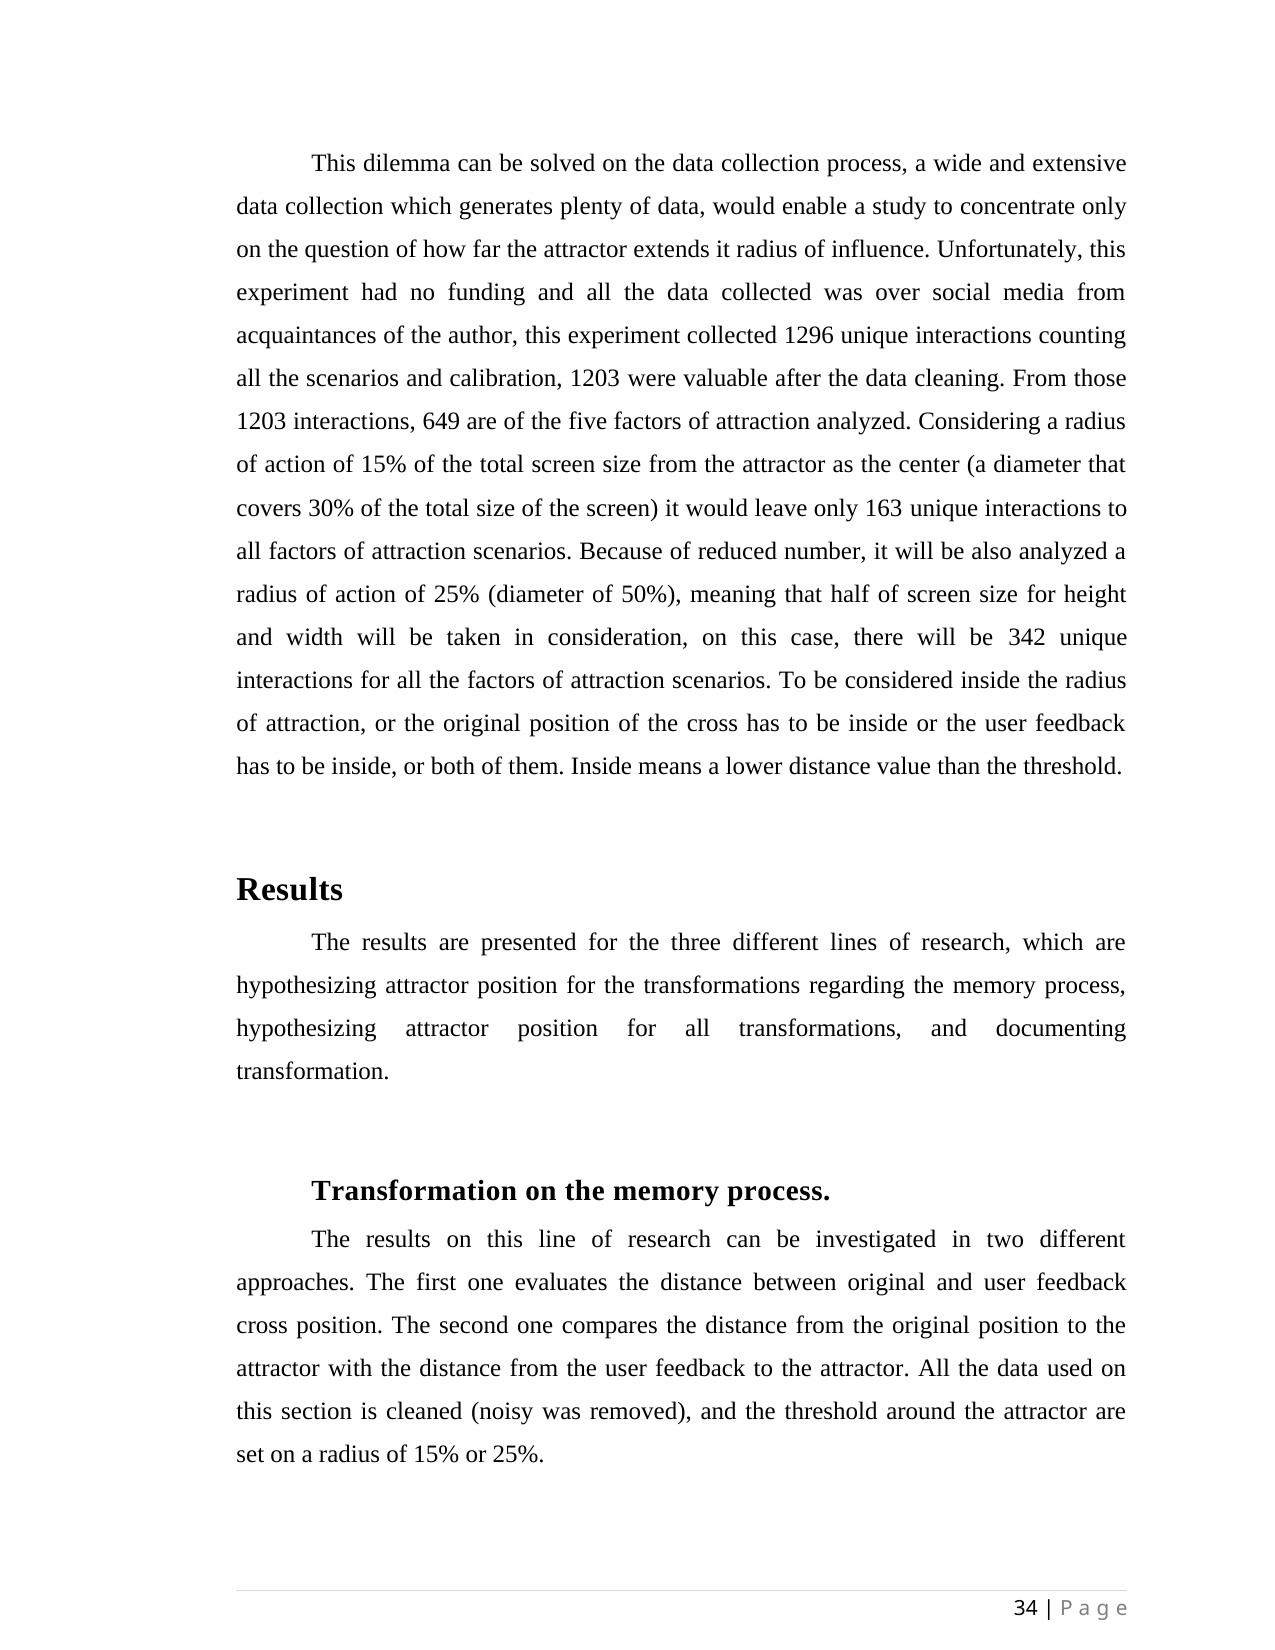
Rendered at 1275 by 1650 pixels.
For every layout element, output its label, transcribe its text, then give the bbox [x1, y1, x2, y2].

subtitle Results [236, 869, 1127, 908]
subtitle Transformation on the memory process. [236, 1173, 1127, 1207]
text The results on this line of research can be investigated in two different approaches. The first one evaluates the distance between original and user feedback cross position. The second one compares the distance from the original position to the attractor with the distance from the user feedback to the attractor. All the data used on this section is cleaned (noisy was removed), and the threshold around the attractor are set on a radius of 15% or 25%. [236, 1224, 1127, 1468]
text This dilemma can be solved on the data collection process, a wide and extensive data collection which generates plenty of data, would enable a study to concentrate only on the question of how far the attractor extends it radius of influence. Unfortunately, this experiment had no funding and all the data collected was over social media from acquaintances of the author, this experiment collected 1296 unique interactions counting all the scenarios and calibration, 1203 were valuable after the data cleaning. From those 1203 interactions, 649 are of the five factors of attraction analyzed. Considering a radius of action of 15% of the total screen size from the attractor as the center (a diameter that covers 30% of the total size of the screen) it would leave only 163 unique interactions to all factors of attraction scenarios. Because of reduced number, it will be also analyzed a radius of action of 25% (diameter of 50%), meaning that half of screen size for height and width will be taken in consideration, on this case, there will be 342 unique interactions for all the factors of attraction scenarios. To be considered inside the radius of attraction, or the original position of the cross has to be inside or the user feedback has to be inside, or both of them. Inside means a lower distance value than the threshold. [236, 148, 1127, 780]
text The results are presented for the three different lines of research, which are hypothesizing attractor position for the transformations regarding the memory process, hypothesizing attractor position for all transformations, and documenting transformation. [236, 927, 1127, 1085]
